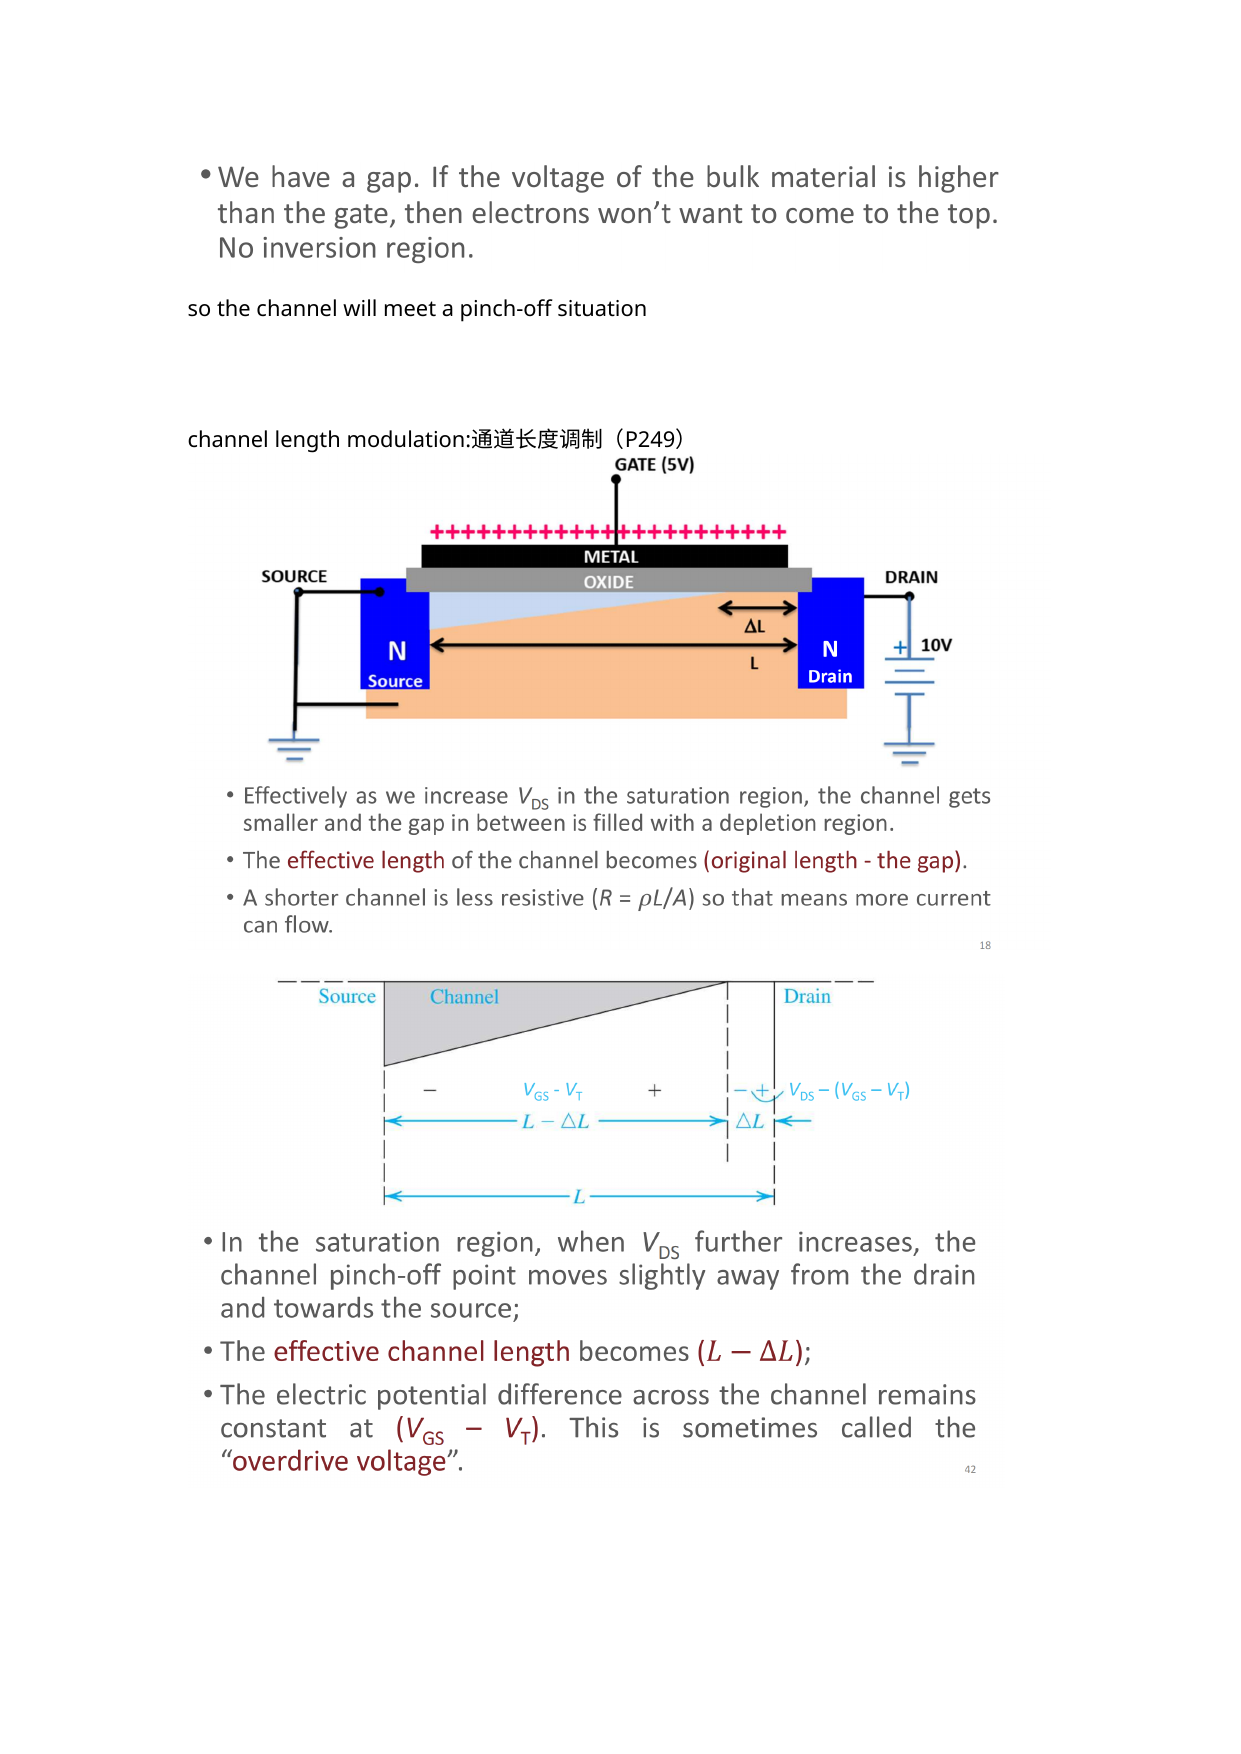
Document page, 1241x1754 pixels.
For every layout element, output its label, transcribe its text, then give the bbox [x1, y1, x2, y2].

picture [187, 974, 1006, 1488]
text channel length modulation:通道长度调制（P249） [187, 422, 1053, 454]
text so the channel will meet a pinch-off situation [187, 292, 1053, 324]
picture [187, 454, 1052, 950]
picture [187, 162, 1013, 273]
